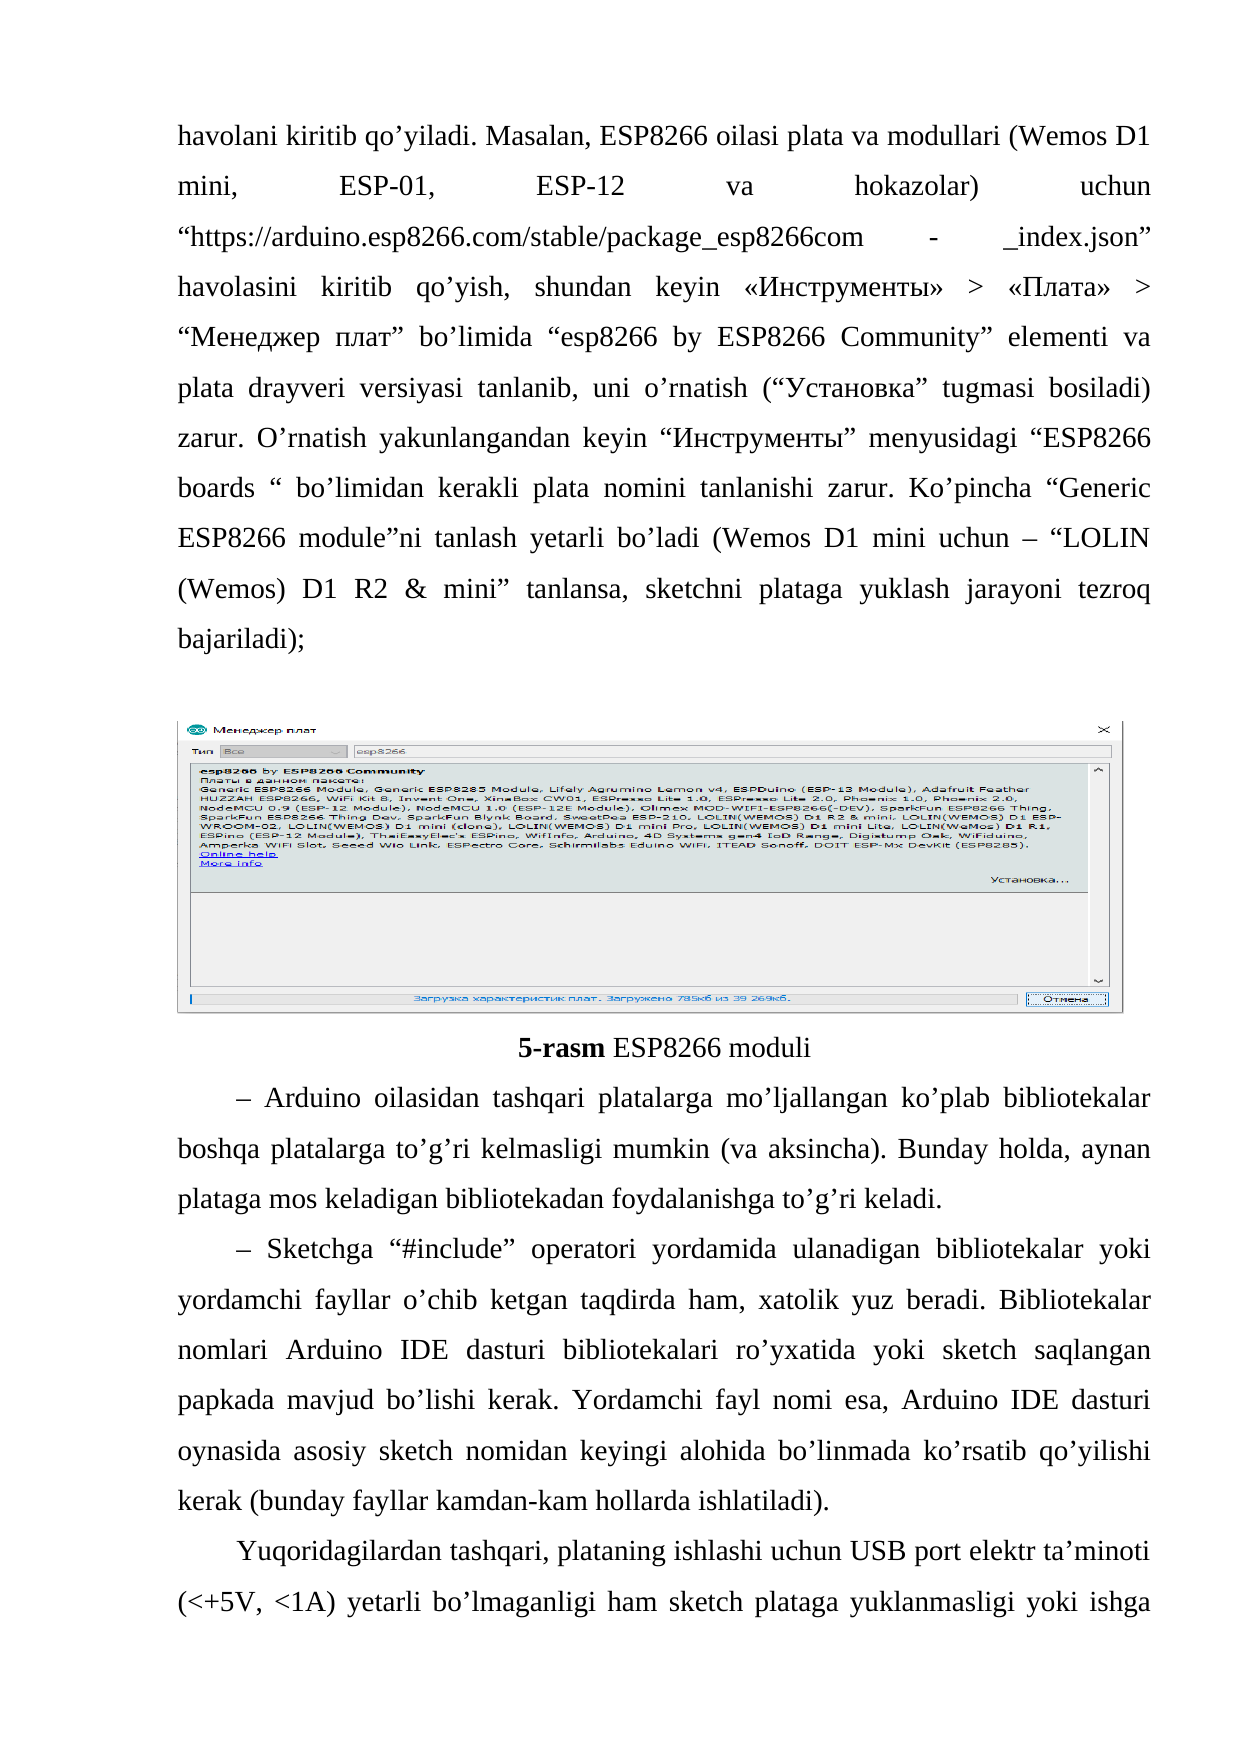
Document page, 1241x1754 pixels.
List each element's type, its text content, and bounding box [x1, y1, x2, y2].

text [177, 1533, 1152, 1617]
text 5-rasm ESP8266 moduli [177, 1030, 1152, 1064]
text – Sketchga “#include” operatori yordamida ulanadigan bibliotekalar yoki yordamchi fayllar o’chib ketgan taqdirda ham, xatolik yuz beradi. Bibliotekalar nomlari Arduino IDE dasturi bibliotekalari ro’yxatida yoki sketch saqlangan papkada mavjud bo’lishi kerak. Yordamchi fayl nomi esa, Arduino IDE dasturi oynasida asosiy sketch nomidan keyingi alohida bo’linmada ko’rsatib qo’yilishi kerak (bunday fayllar kamdan-kam hollarda ishlatiladi). [177, 1232, 1152, 1517]
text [177, 118, 1152, 655]
picture [177, 721, 1124, 1014]
text – Arduino oilasidan tashqari platalarga mo’ljallangan ko’plab bibliotekalar boshqa platalarga to’g’ri kelmasligi mumkin (va aksincha). Bunday holda, aynan plataga mos keladigan bibliotekadan foydalanishga to’g’ri keladi. [177, 1081, 1152, 1215]
